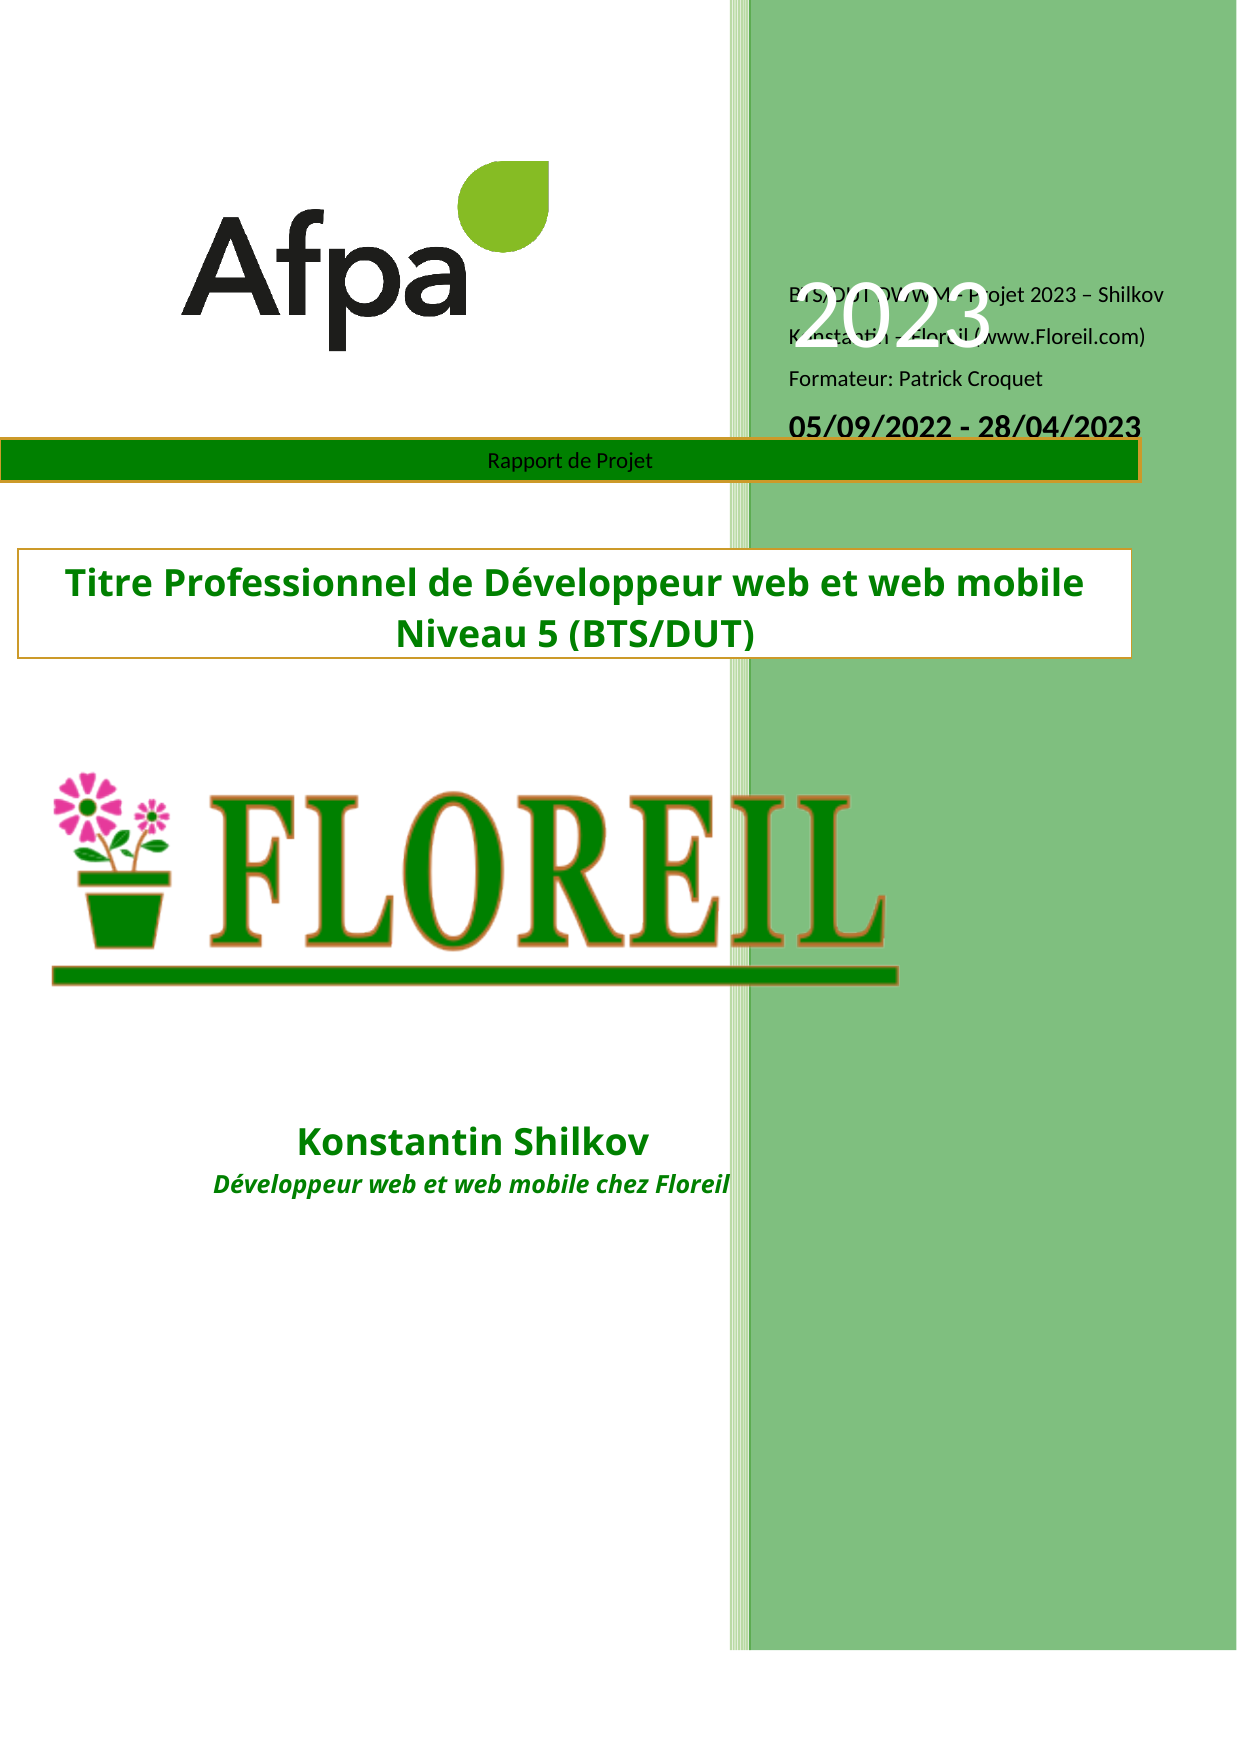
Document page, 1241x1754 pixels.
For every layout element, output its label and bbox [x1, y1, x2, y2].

picture [150, 150, 572, 370]
picture [15, 737, 934, 1024]
